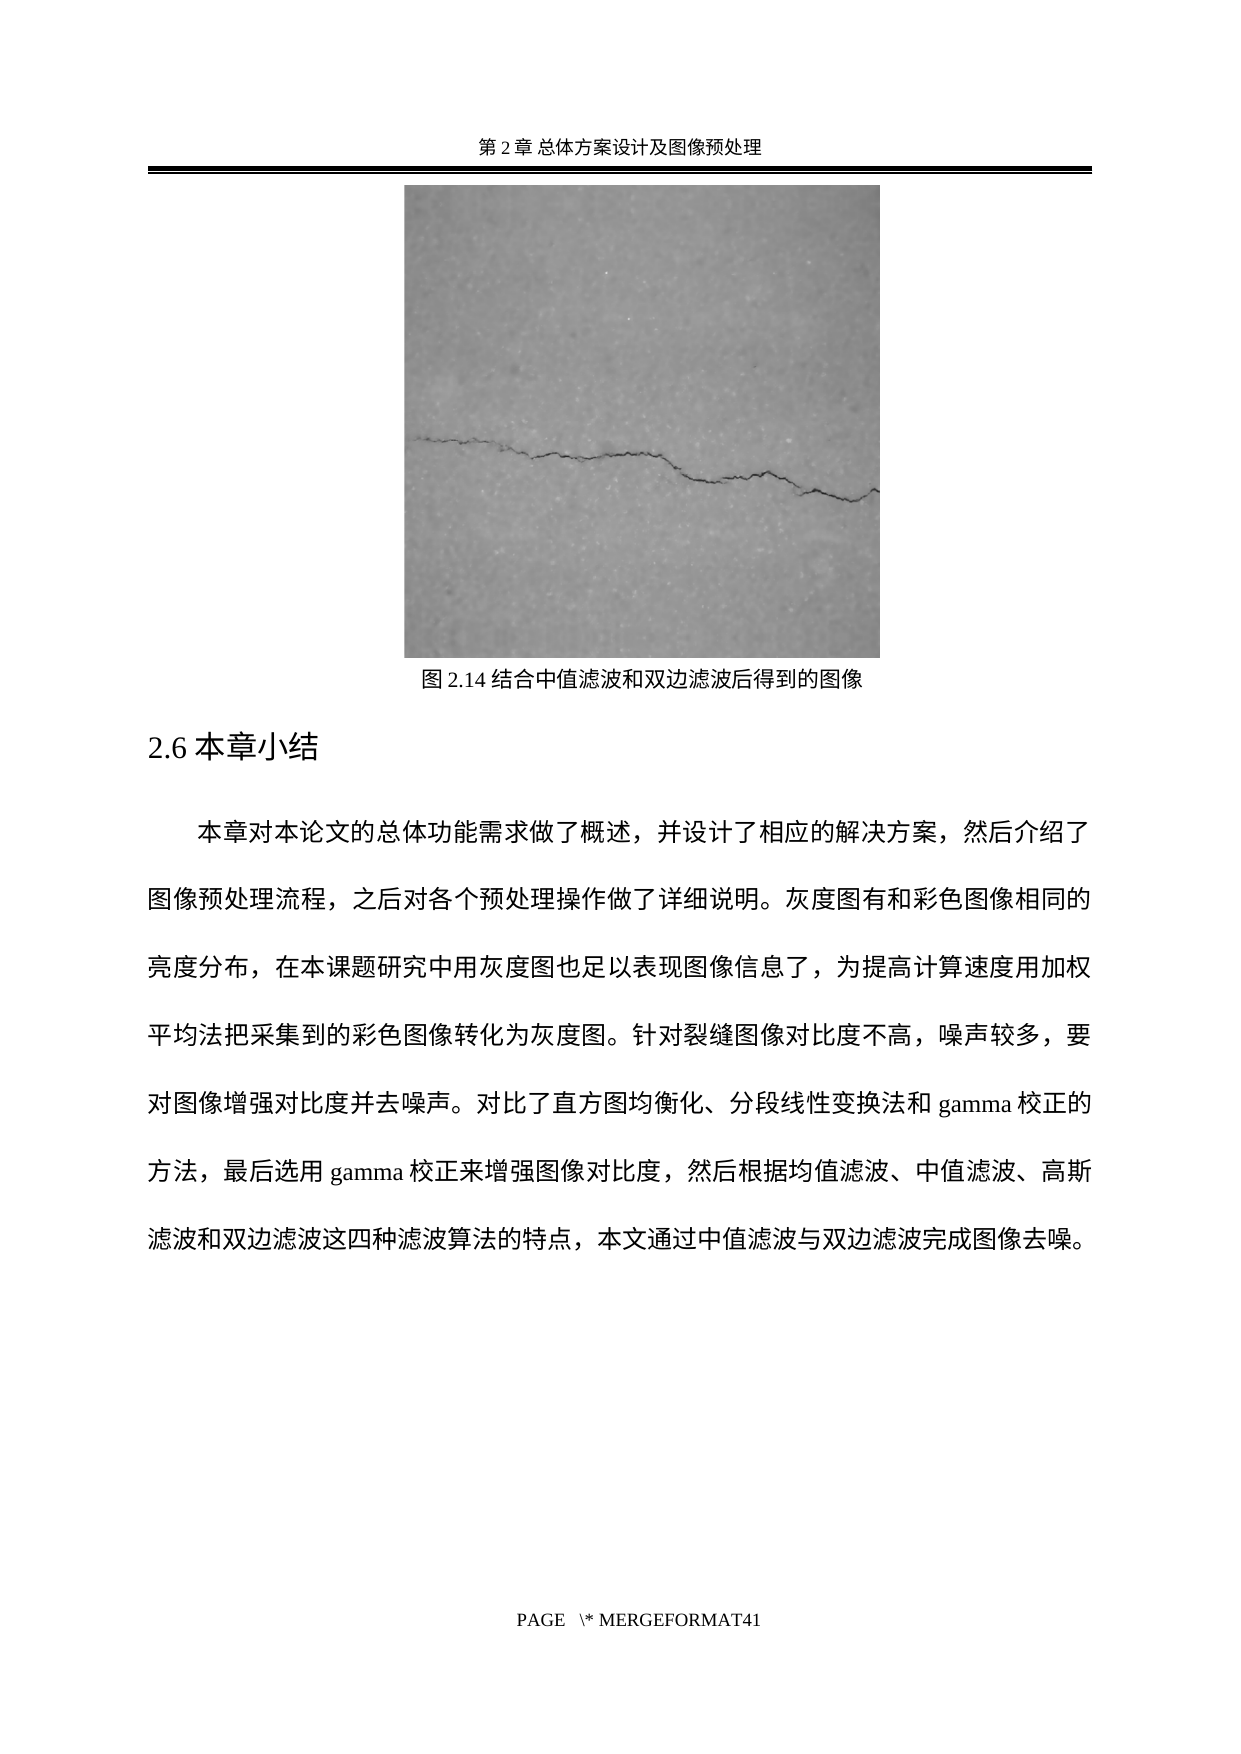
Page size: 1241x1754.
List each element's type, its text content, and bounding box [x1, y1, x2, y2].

text 本章对本论文的总体功能需求做了概述，并设计了相应的解决方案，然后介绍了图像预处理流程，之后对各个预处理操作做了详细说明。灰度图有和彩色图像相同的亮度分布，在本课题研究中用灰度图也足以表现图像信息了，为提高计算速度用加权平均法把采集到的彩色图像转化为灰度图。针对裂缝图像对比度不高，噪声较多，要对图像增强对比度并去噪声。对比了直方图均衡化、分段线性变换法和gamma校正的方法，最后选用gamma校正来增强图像对比度，然后根据均值滤波、中值滤波、高斯滤波和双边滤波这四种滤波算法的特点，本文通过中值滤波与双边滤波完成图像去噪。 [148, 796, 1092, 1272]
text 图2.14 结合中值滤波和双边滤波后得到的图像 [148, 660, 1092, 694]
subtitle 2.6 本章小结 [148, 711, 1092, 779]
picture [404, 185, 880, 658]
